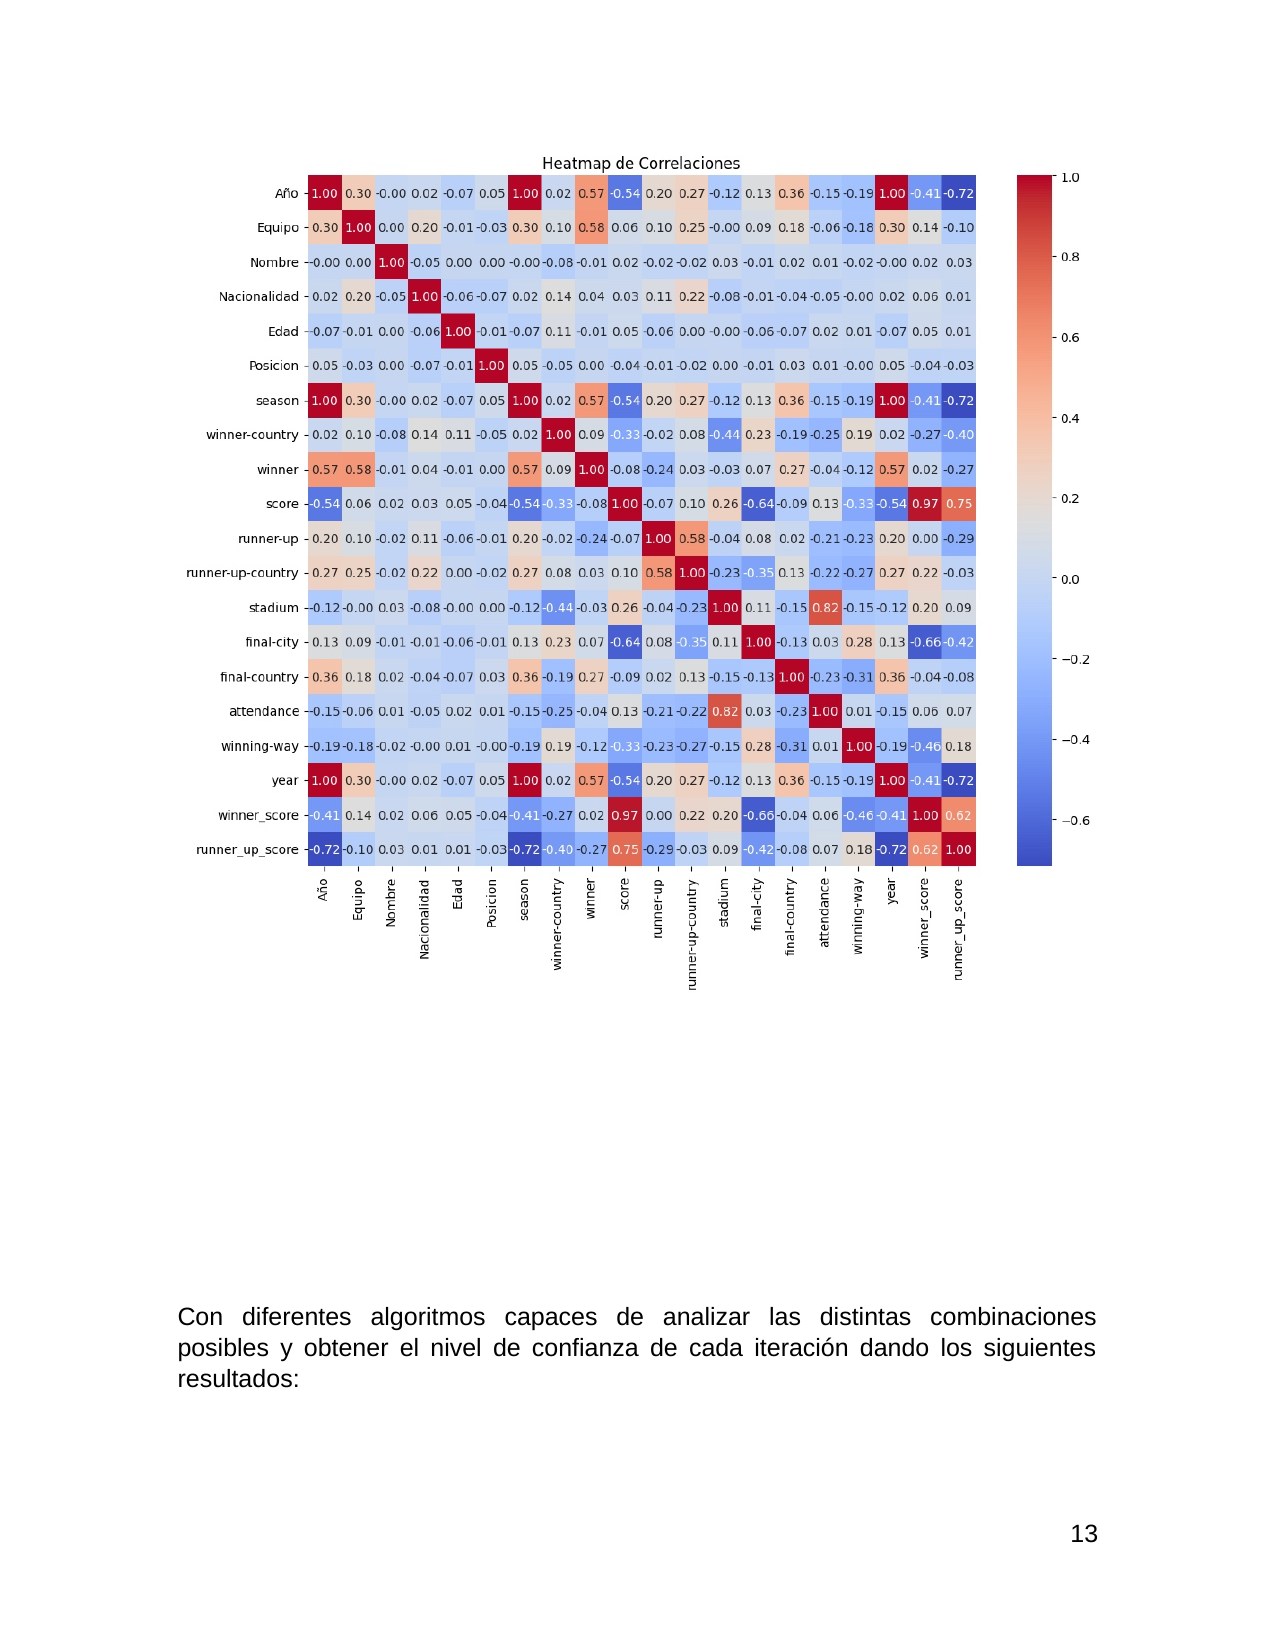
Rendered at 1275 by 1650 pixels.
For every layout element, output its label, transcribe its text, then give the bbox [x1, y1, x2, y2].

text Con diferentes algoritmos capaces de analizar las distintas combinaciones posibles y obtener el nivel de confianza de cada iteración dando los siguientes resultados: [177, 1302, 1098, 1393]
picture [177, 147, 1098, 997]
